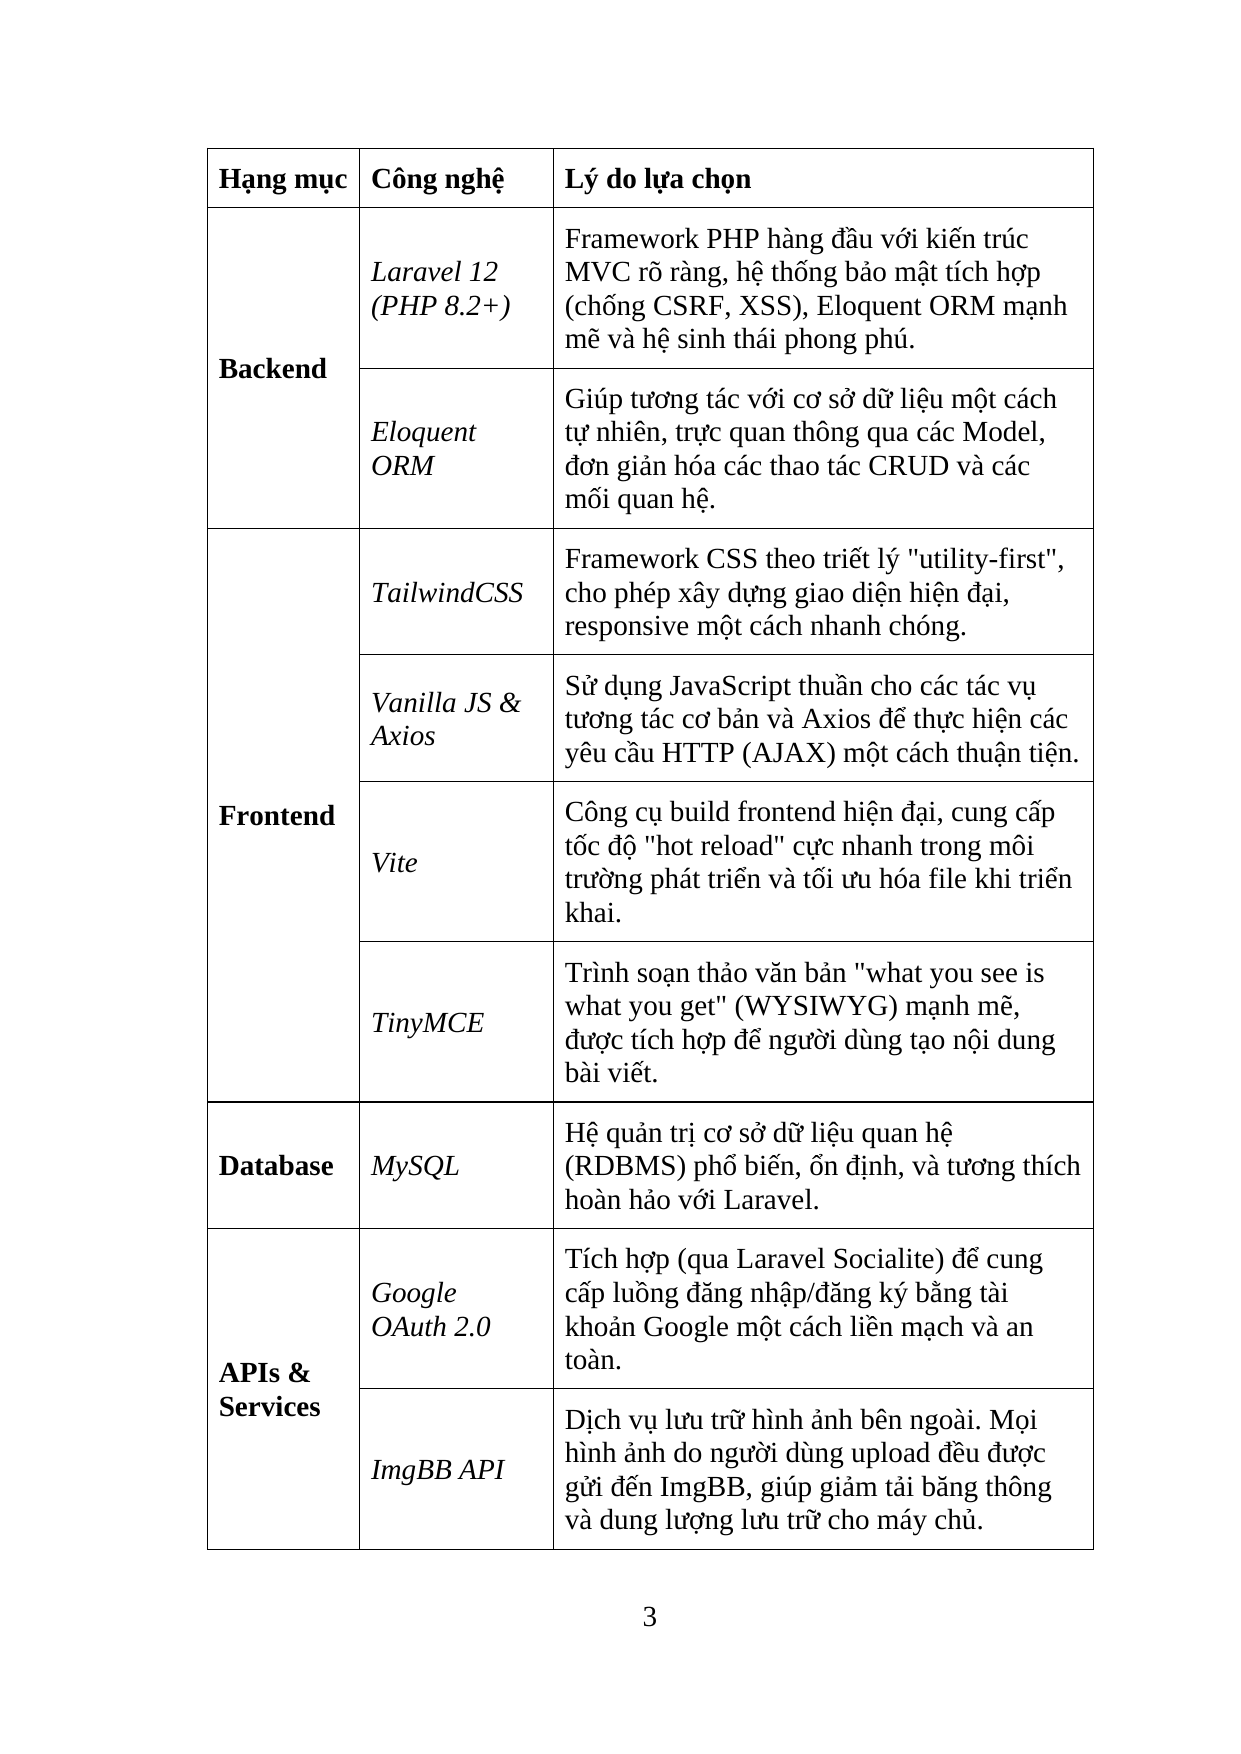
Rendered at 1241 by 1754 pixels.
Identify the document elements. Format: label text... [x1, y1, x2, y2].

table_header Công nghệ [360, 149, 553, 207]
table_cell MySQL [360, 1103, 553, 1228]
table_cell APIs & Services [208, 1229, 359, 1548]
table_cell TinyMCE [360, 942, 553, 1101]
table_cell Hệ quản trị cơ sở dữ liệu quan hệ (RDBMS) phổ biến, ổn định, và tương thích hoàn hảo với Laravel. [554, 1103, 1093, 1228]
table_cell Vite [360, 782, 553, 941]
table_cell Sử dụng JavaScript thuần cho các tác vụ tương tác cơ bản và Axios để thực hiện các yêu cầu HTTP (AJAX) một cách thuận tiện. [554, 655, 1093, 781]
table_cell Dịch vụ lưu trữ hình ảnh bên ngoài. Mọi hình ảnh do người dùng upload đều được gửi đến ImgBB, giúp giảm tải băng thông và dung lượng lưu trữ cho máy chủ. [554, 1389, 1093, 1548]
table_cell Google OAuth 2.0 [360, 1229, 553, 1388]
table_cell Frontend [208, 529, 359, 1101]
table_cell TailwindCSS [360, 529, 553, 654]
table_cell Công cụ build frontend hiện đại, cung cấp tốc độ "hot reload" cực nhanh trong môi trường phát triển và tối ưu hóa file khi triển khai. [554, 782, 1093, 941]
table_cell Trình soạn thảo văn bản "what you see is what you get" (WYSIWYG) mạnh mẽ, được tích hợp để người dùng tạo nội dung bài viết. [554, 942, 1093, 1101]
table_cell Laravel 12 (PHP 8.2+) [360, 208, 553, 367]
table_header Lý do lựa chọn [554, 149, 1093, 207]
table_cell Backend [208, 208, 359, 528]
table_cell Tích hợp (qua Laravel Socialite) để cung cấp luồng đăng nhập/đăng ký bằng tài khoản Google một cách liền mạch và an toàn. [554, 1229, 1093, 1388]
table_cell Giúp tương tác với cơ sở dữ liệu một cách tự nhiên, trực quan thông qua các Model, đơn giản hóa các thao tác CRUD và các mối quan hệ. [554, 369, 1093, 528]
table_cell Database [208, 1103, 359, 1228]
table_header Hạng mục [208, 149, 359, 207]
table_cell ImgBB API [360, 1389, 553, 1548]
table_cell Framework PHP hàng đầu với kiến trúc MVC rõ ràng, hệ thống bảo mật tích hợp (chống CSRF, XSS), Eloquent ORM mạnh mẽ và hệ sinh thái phong phú. [554, 208, 1093, 367]
table_cell Vanilla JS & Axios [360, 655, 553, 781]
table_cell Eloquent ORM [360, 369, 553, 528]
table_cell Framework CSS theo triết lý "utility-first", cho phép xây dựng giao diện hiện đại, responsive một cách nhanh chóng. [554, 529, 1093, 654]
